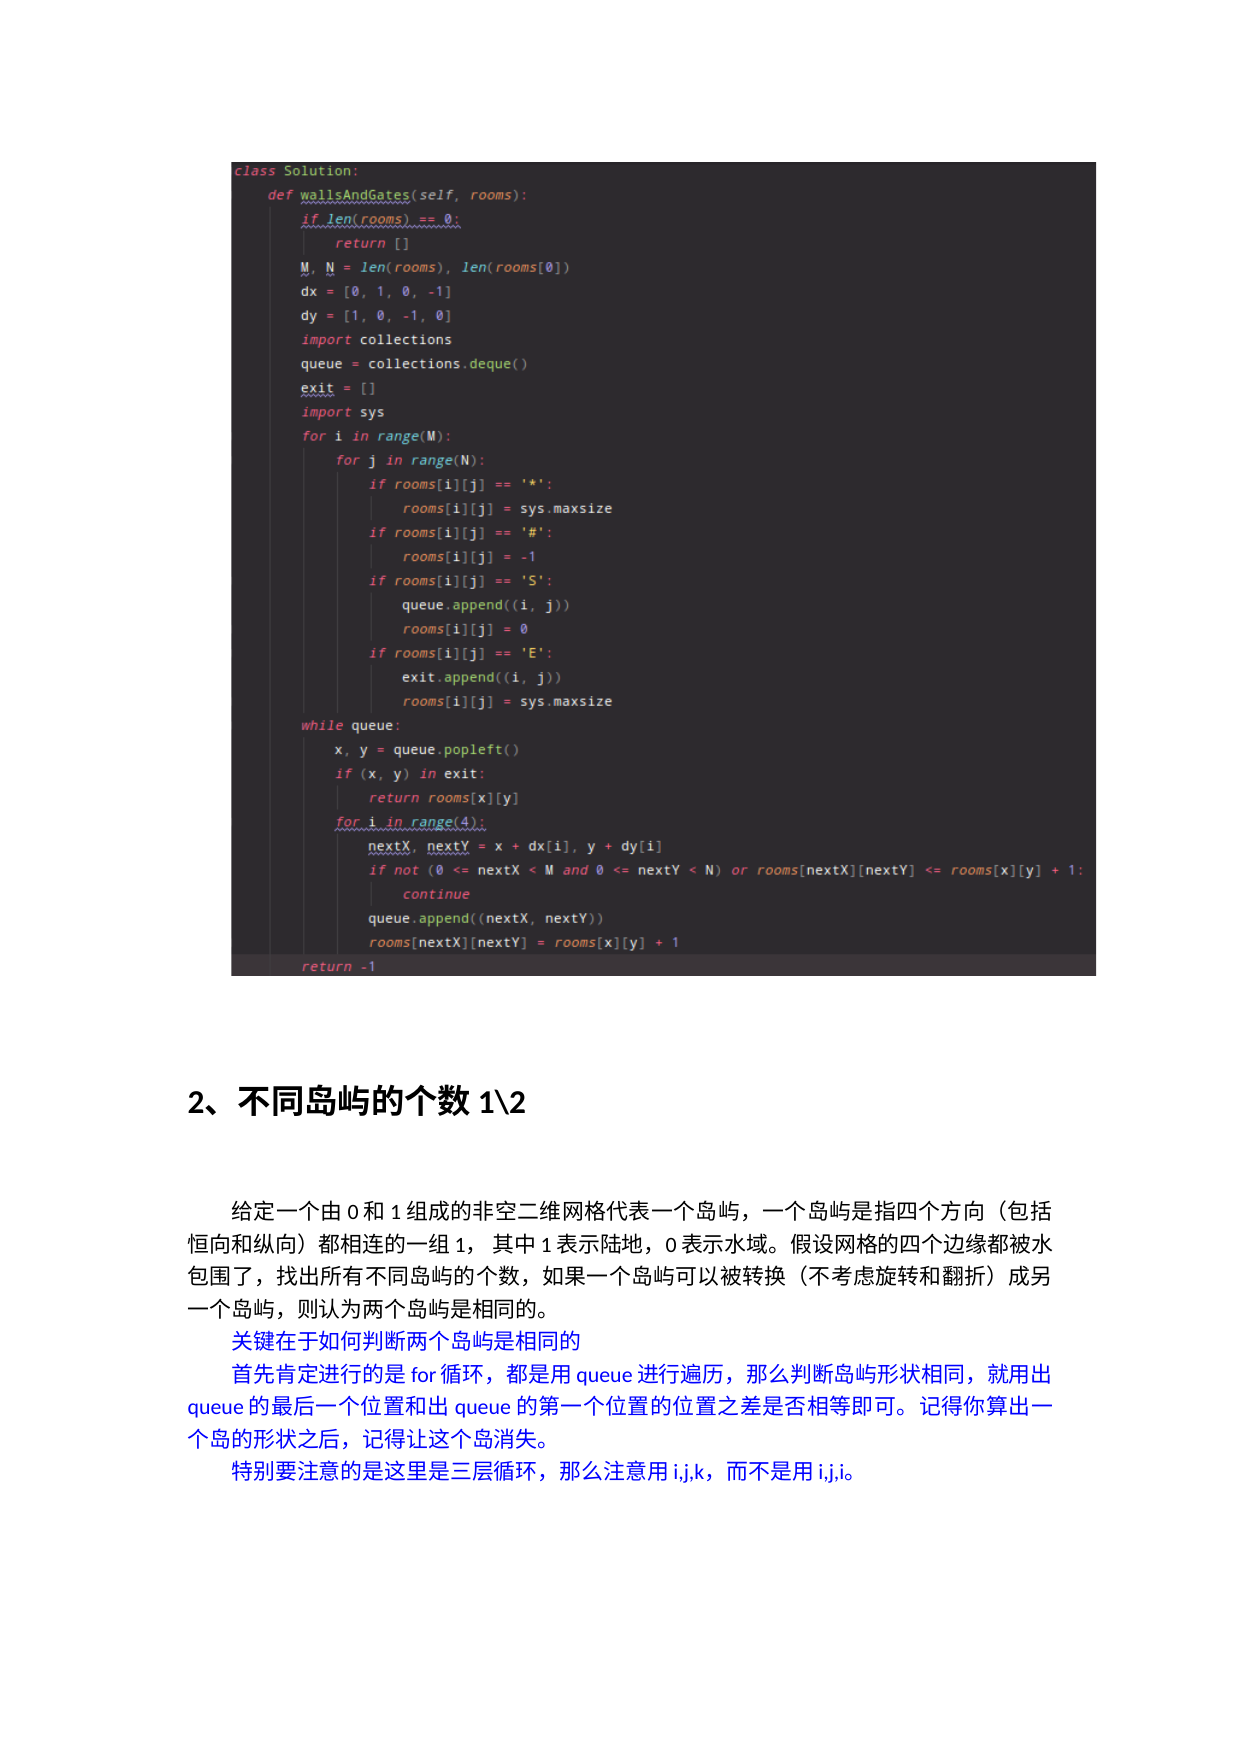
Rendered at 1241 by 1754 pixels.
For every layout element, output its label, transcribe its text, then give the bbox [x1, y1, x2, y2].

subtitle 不同岛屿的个数1\2 [187, 1067, 1053, 1132]
text 关键在于如何判断两个岛屿是相同的 [187, 1324, 1053, 1356]
text 给定一个由0和1组成的非空二维网格代表一个岛屿，一个岛屿是指四个方向（包括恒向和纵向）都相连的一组1， 其中1表示陆地，0表示水域。假设网格的四个边缘都被水包围了，找出所有不同岛屿的个数，如果一个岛屿可以被转换（不考虑旋转和翻折）成另一个岛屿，则认为两个岛屿是相同的。 [187, 1194, 1053, 1324]
text 首先肯定进行的是for循环，都是用queue进行遍历，那么判断岛屿形状相同，就用出queue的最后一个位置和出queue的第一个位置的位置之差是否相等即可。记得你算出一个岛的形状之后，记得让这个岛消失。 [187, 1356, 1053, 1454]
text 特别要注意的是这里是三层循环，那么注意用i,j,k，而不是用i,j,i。 [187, 1454, 1053, 1486]
picture [231, 162, 1097, 976]
